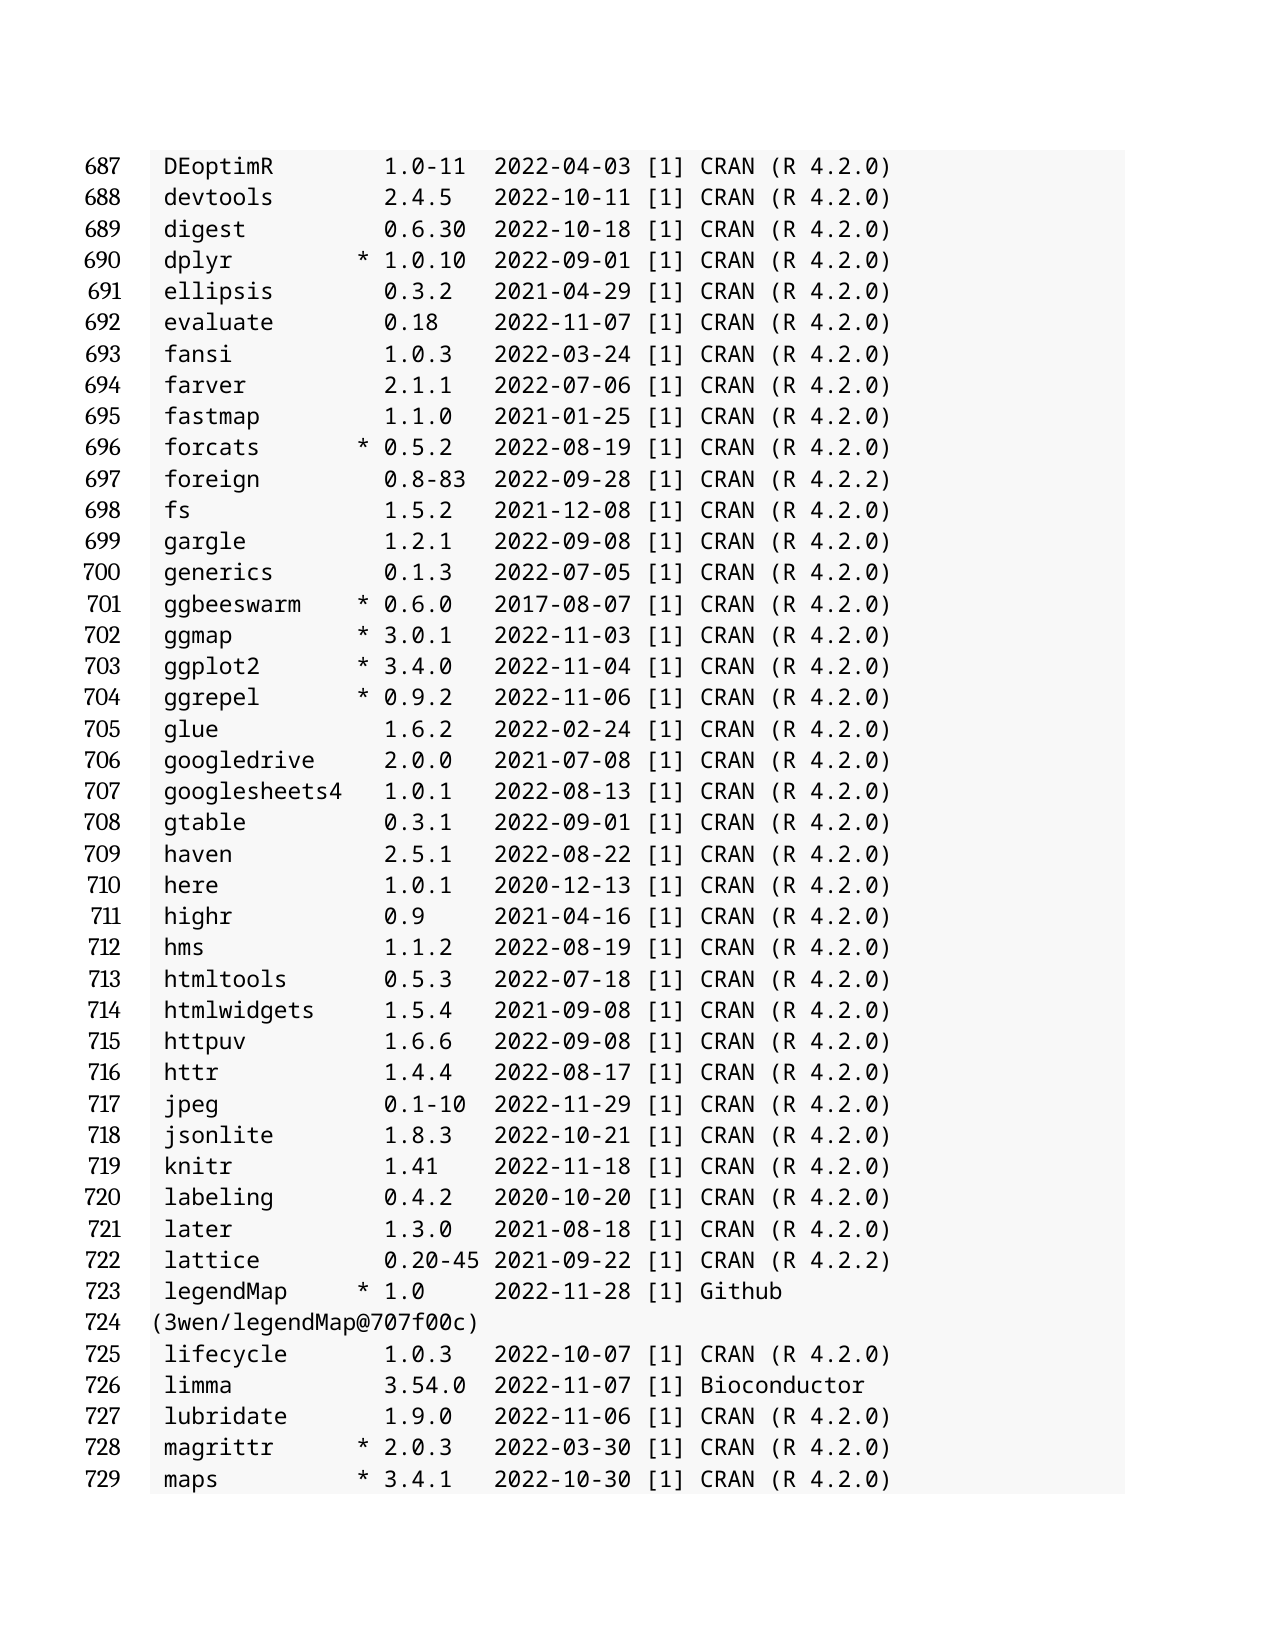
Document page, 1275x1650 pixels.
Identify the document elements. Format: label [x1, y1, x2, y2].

text [150, 150, 1125, 1494]
